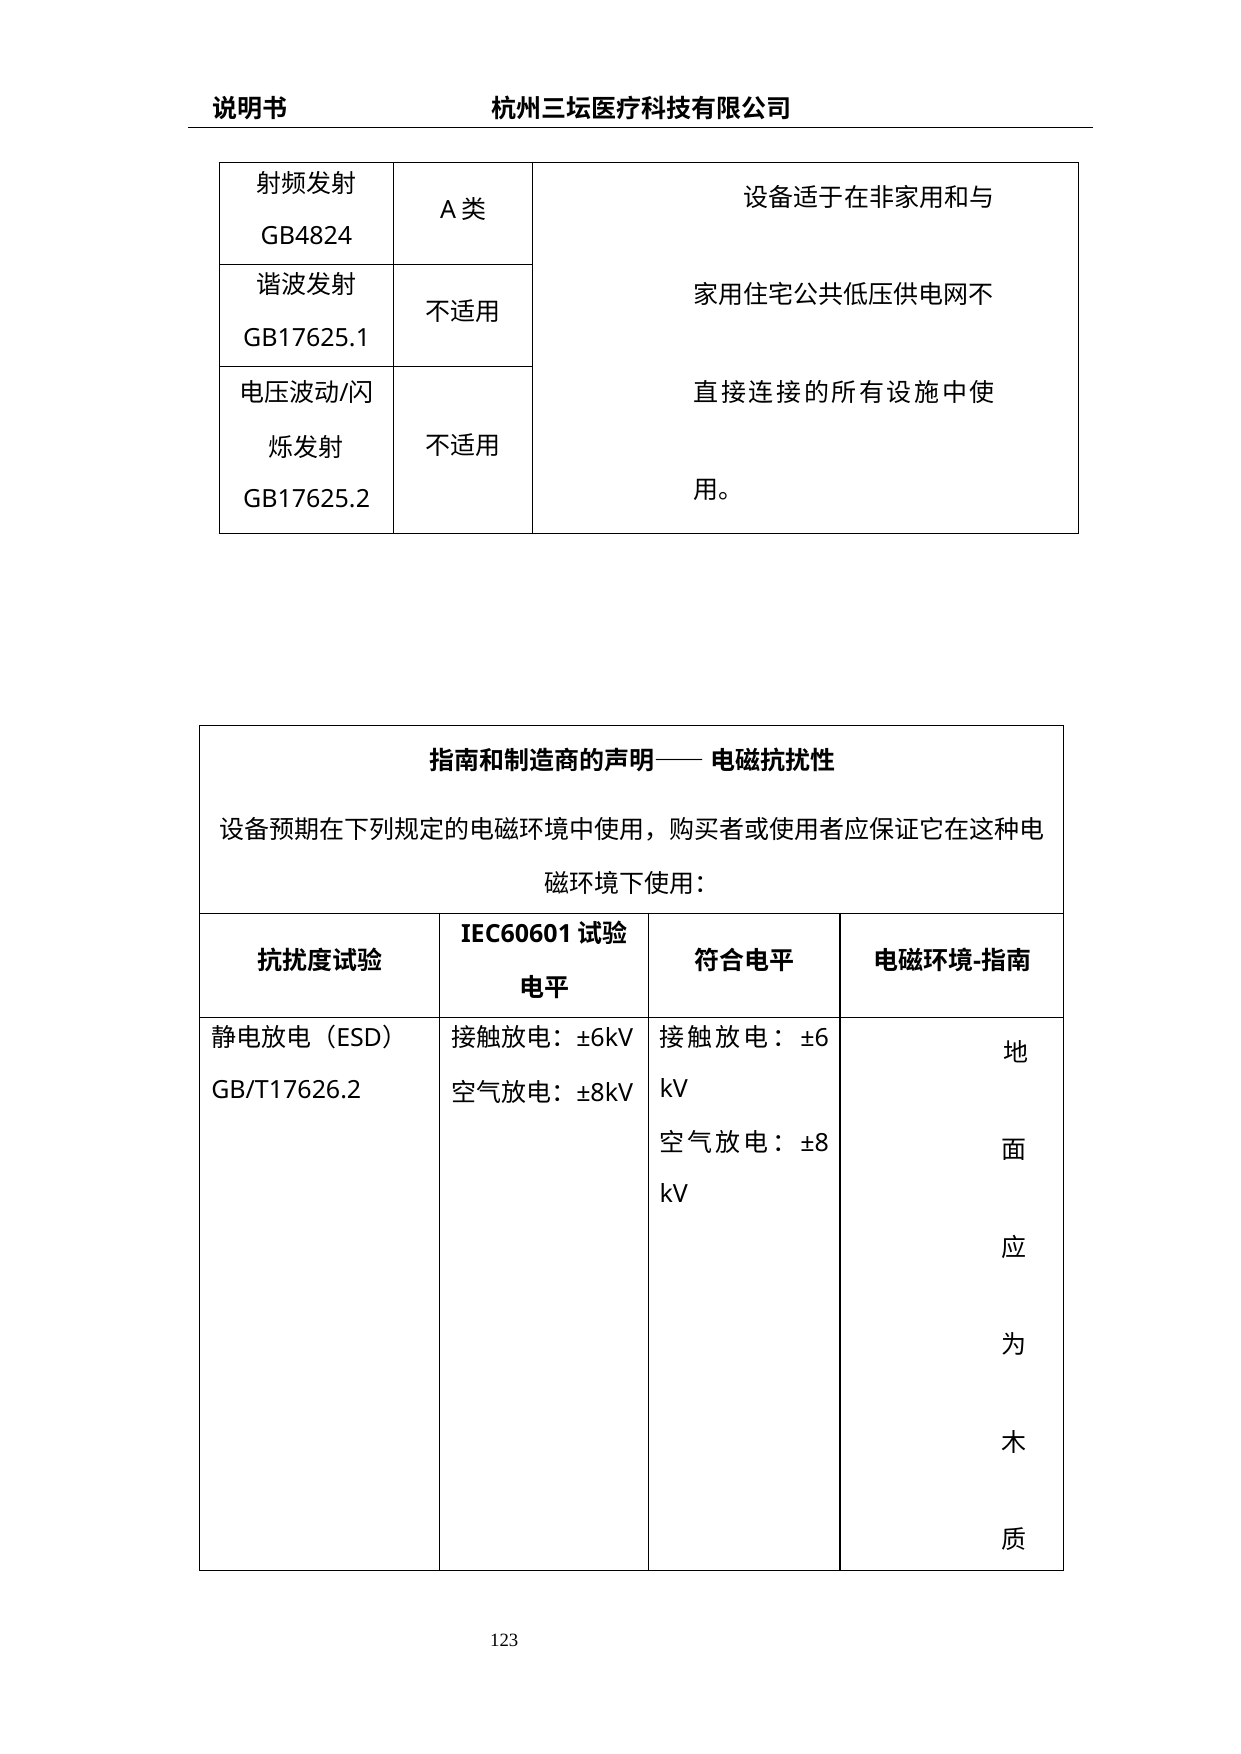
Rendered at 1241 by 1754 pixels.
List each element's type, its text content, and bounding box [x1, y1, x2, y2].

table_cell IEC60601试验电平 [440, 914, 648, 1017]
table_cell 接触放电：±6kV 空气放电：±8kV [440, 1018, 648, 1570]
table_cell 设备适于在非家用和与家用住宅公共低压供电网不直接连接的所有设施中使用。 [533, 163, 1078, 533]
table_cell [200, 1018, 439, 1570]
table_cell 电压波动/闪烁发射GB17625.2 [220, 367, 393, 533]
table_cell 不适用 [394, 367, 532, 533]
table_cell A类 [394, 163, 532, 264]
table_cell 不适用 [394, 265, 532, 366]
table_header 指南和制造商的声明—— 电磁抗扰性 设备预期在下列规定的电磁环境中使用，购买者或使用者应保证它在这种电磁环境下使用： [200, 726, 1063, 912]
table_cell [649, 1018, 839, 1570]
table_cell 抗扰度试验 [200, 914, 439, 1017]
table_cell 谐波发射 GB17625.1 [220, 265, 393, 366]
table_cell 射频发射 GB4824 [220, 163, 393, 264]
table_cell 电磁环境-指南 [841, 914, 1063, 1017]
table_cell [841, 1018, 1063, 1570]
table_cell 符合电平 [649, 914, 839, 1017]
